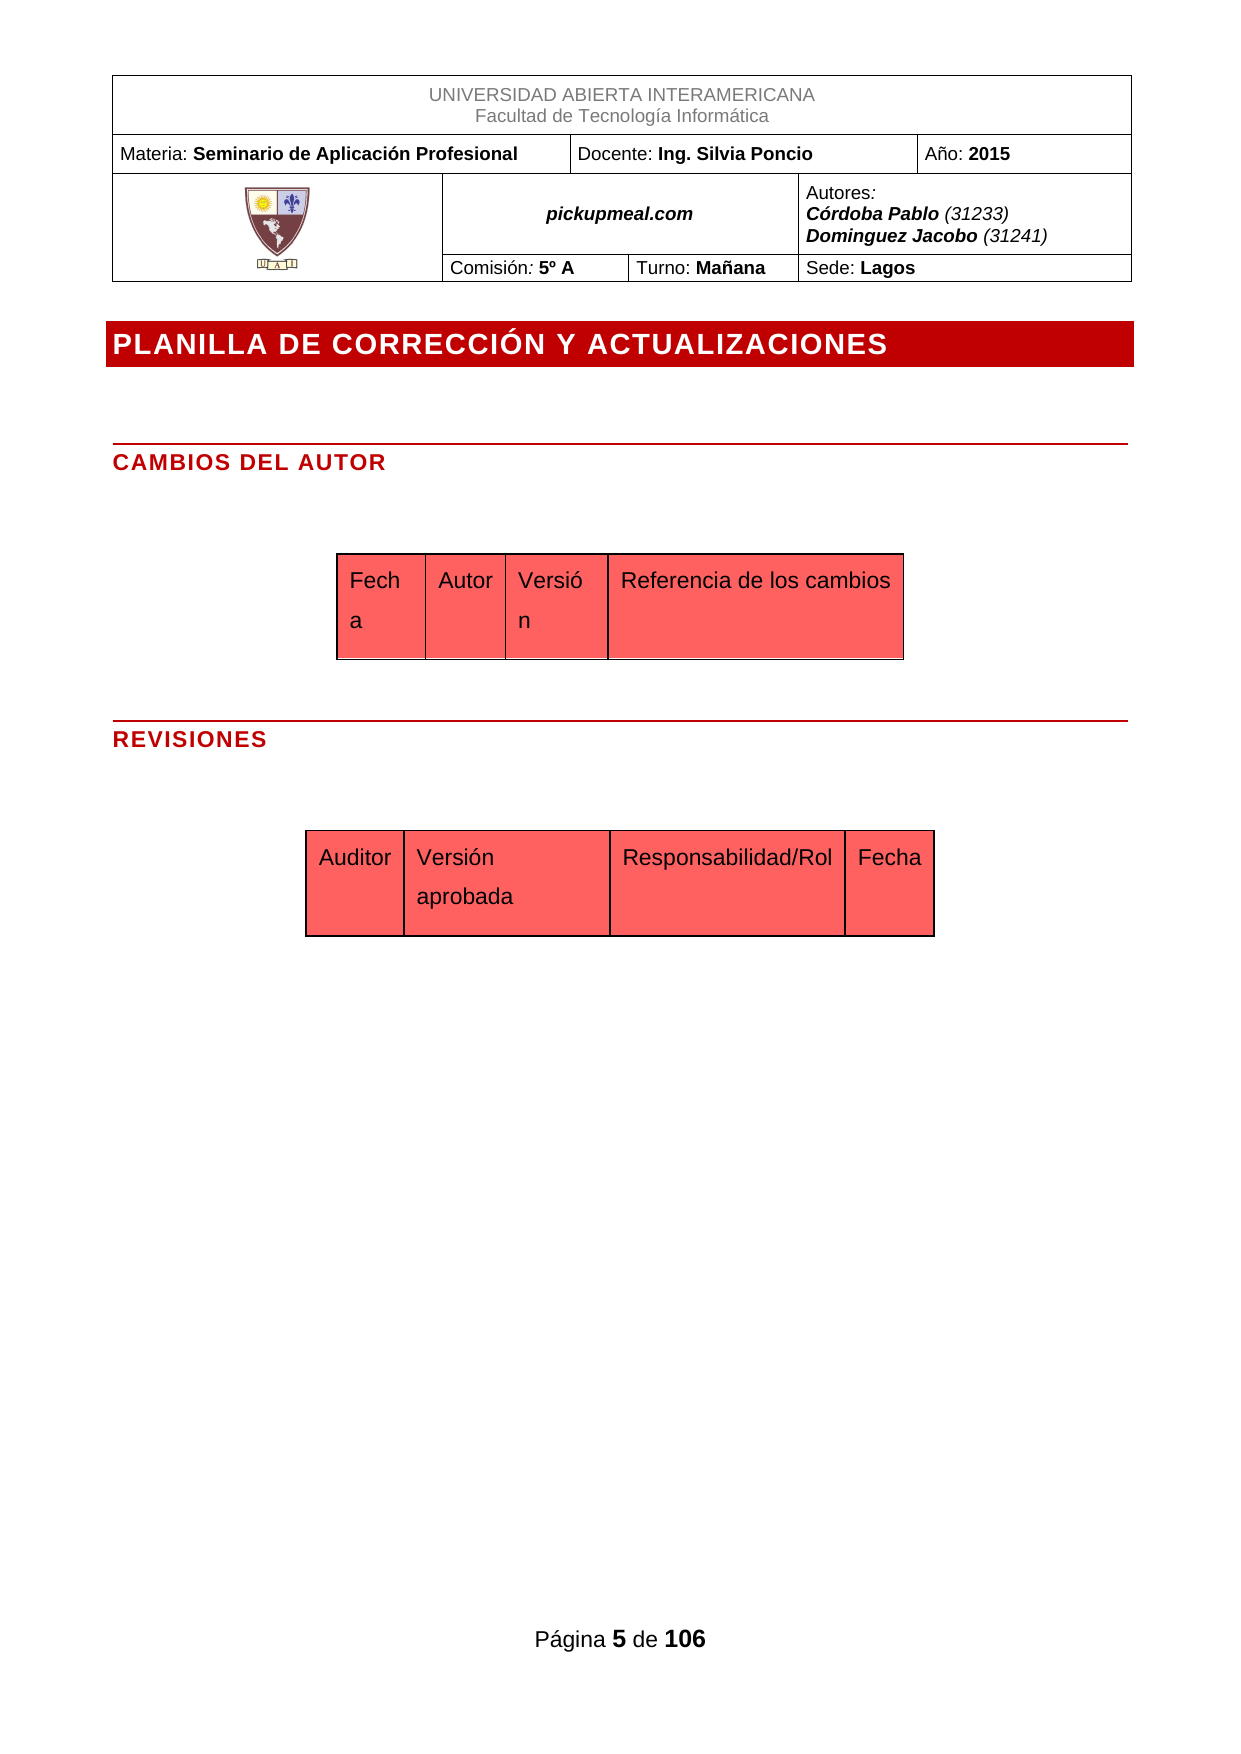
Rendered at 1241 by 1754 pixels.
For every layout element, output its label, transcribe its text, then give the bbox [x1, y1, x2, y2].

subtitle Planilla de corrección y actualizaciones [113, 327, 1128, 360]
table_header Auditor [307, 831, 403, 935]
table_header Referencia de los cambios [609, 555, 903, 658]
subtitle Revisiones [112, 721, 1128, 752]
table_header Autor [426, 555, 505, 658]
table_header Fecha [338, 555, 425, 658]
table_header Versión aprobada [405, 831, 609, 935]
subtitle Cambios del autor [112, 444, 1128, 475]
table_header Fecha [846, 831, 933, 935]
picture [230, 182, 325, 273]
table_header Responsabilidad/Rol [611, 831, 844, 935]
table_header Versión [506, 555, 607, 658]
